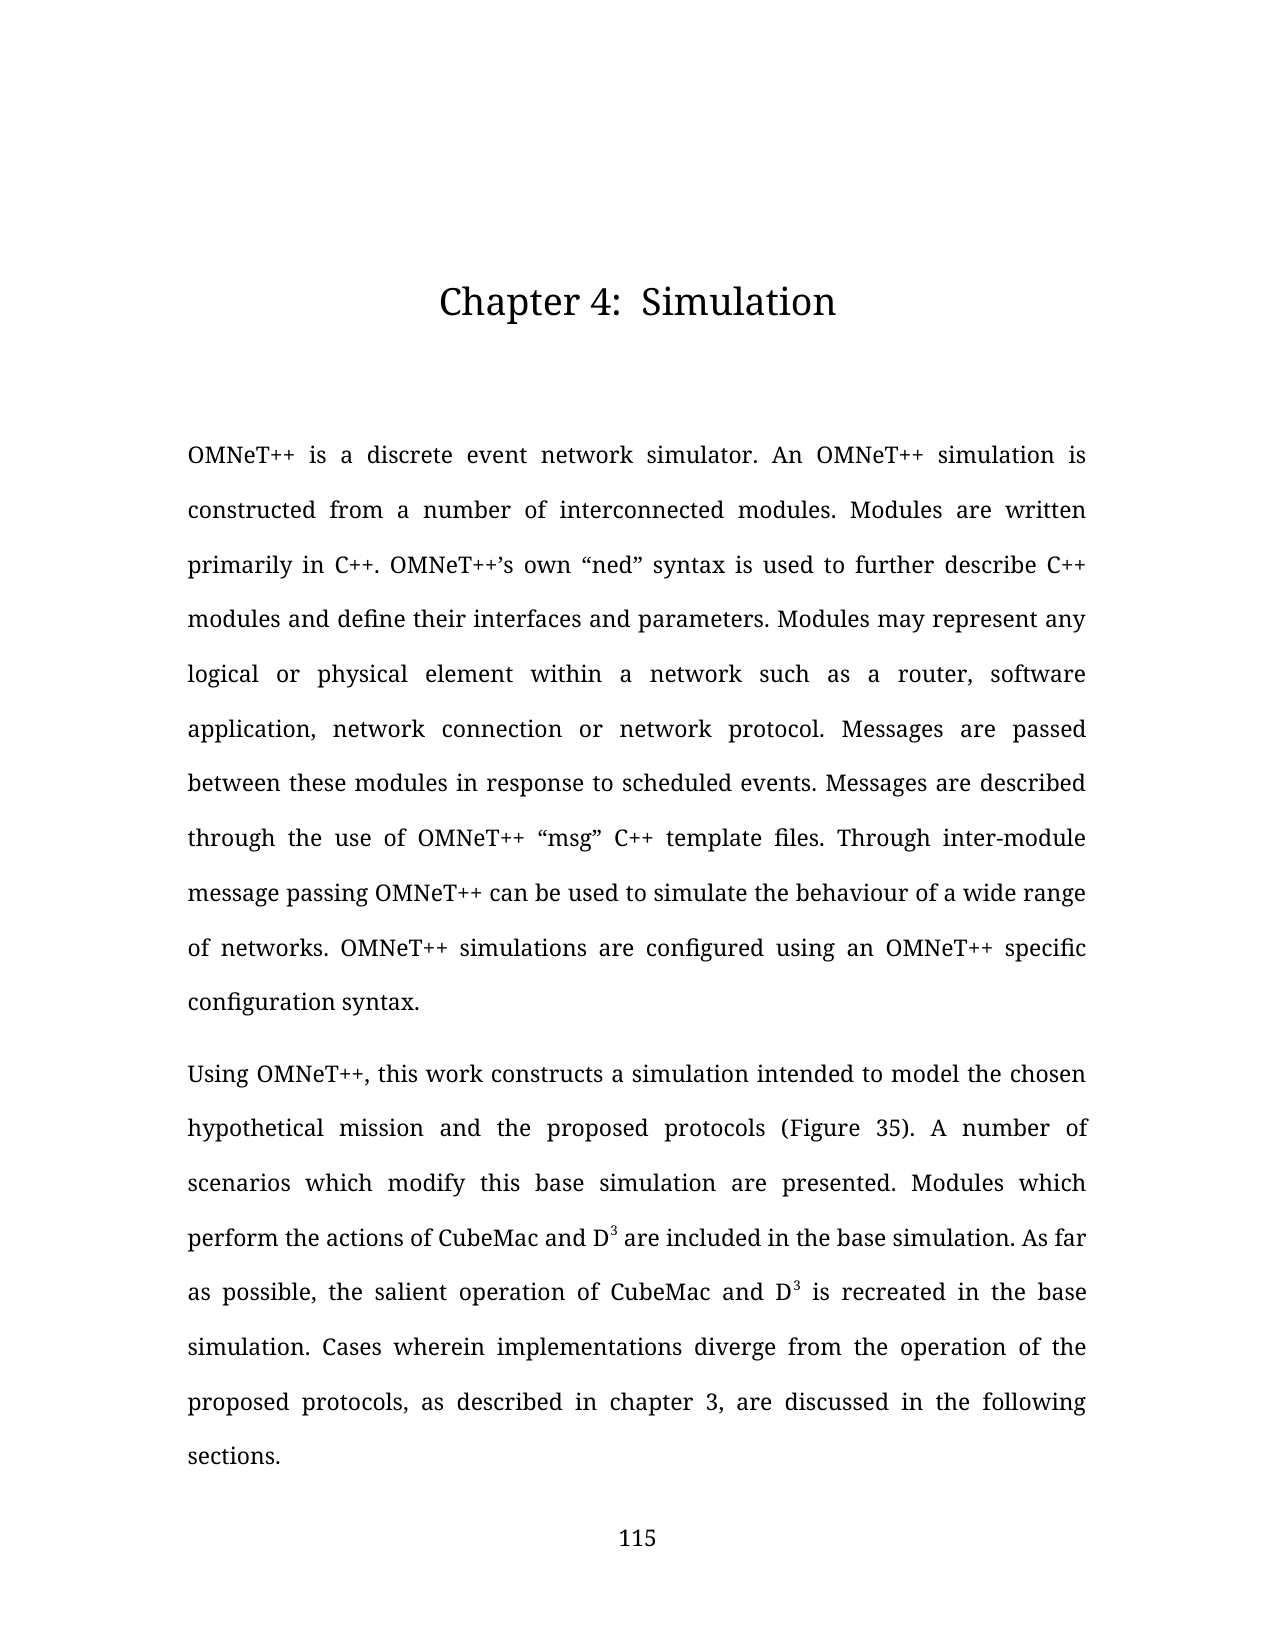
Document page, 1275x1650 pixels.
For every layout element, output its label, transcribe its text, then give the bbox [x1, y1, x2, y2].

text OMNeT++ is a discrete event network simulator. An OMNeT++ simulation is constructed from a number of interconnected modules. Modules are written primarily in C++. OMNeT++’s own “ned” syntax is used to further describe C++ modules and define their interfaces and parameters. Modules may represent any logical or physical element within a network such as a router, software application, network connection or network protocol. Messages are passed between these modules in response to scheduled events. Messages are described through the use of OMNeT++ “msg” C++ template files. Through inter-module message passing OMNeT++ can be used to simulate the behaviour of a wide range of networks. OMNeT++ simulations are configured using an OMNeT++ specific configuration syntax. [187, 439, 1087, 1017]
subtitle Simulation [187, 275, 1087, 326]
text Using OMNeT++, this work constructs a simulation intended to model the chosen hypothetical mission and the proposed protocols (Figure 35). A number of scenarios which modify this base simulation are presented. Modules which perform the actions of CubeMac and D3 are included in the base simulation. As far as possible, the salient operation of CubeMac and D3 is recreated in the base simulation. Cases wherein implementations diverge from the operation of the proposed protocols, as described in chapter 3, are discussed in the following sections. [187, 1057, 1087, 1472]
